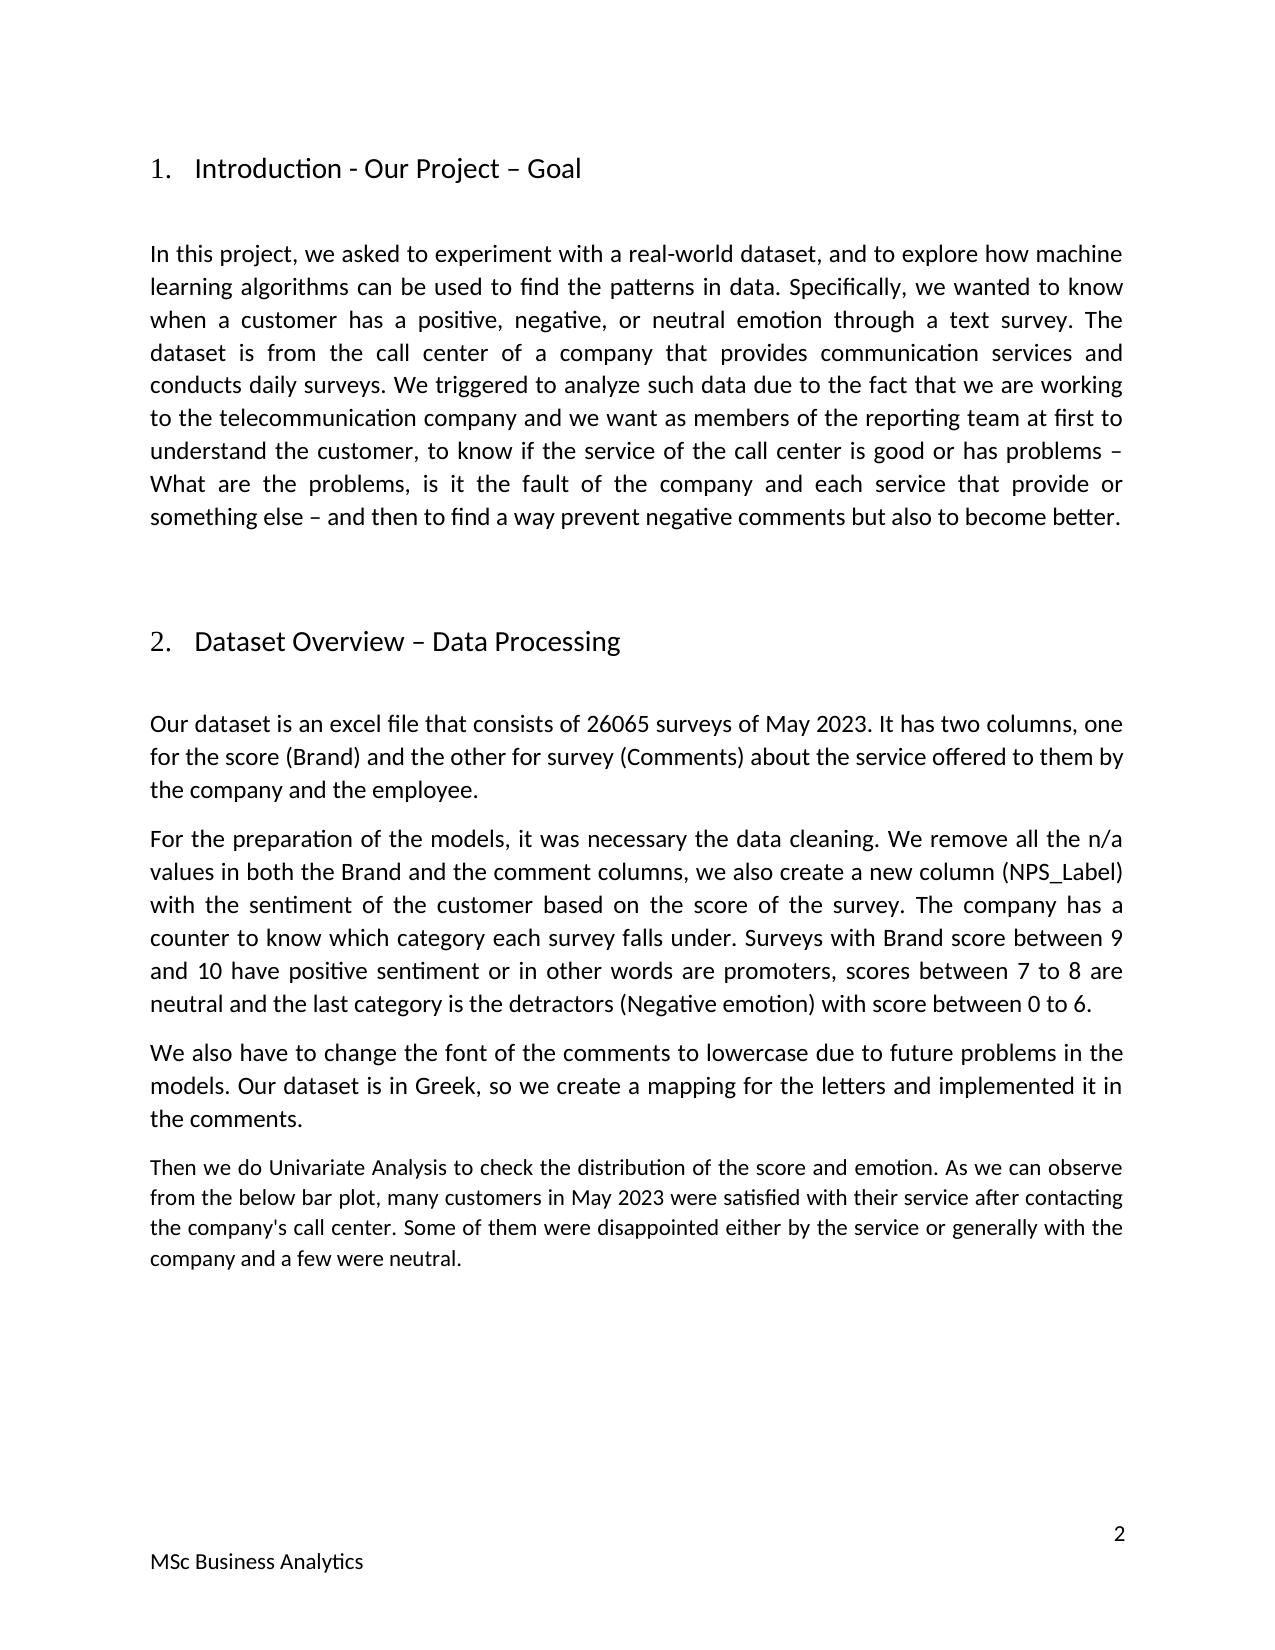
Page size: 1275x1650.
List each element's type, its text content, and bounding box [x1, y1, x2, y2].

text Then we do Univariate Analysis to check the distribution of the score and emotion. As we can observe from the below bar plot, many customers in May 2023 were satisfied with their service after contacting the company's call center. Some of them were disappointed either by the service or generally with the company and a few were neutral. [150, 1153, 1125, 1272]
subtitle Introduction - Our Project – Goal [150, 150, 1125, 186]
subtitle Dataset Overview – Data Processing [150, 623, 1125, 658]
text We also have to change the font of the comments to lowercase due to future problems in the models. Our dataset is in Greek, so we create a mapping for the letters and implemented it in the comments. [150, 1038, 1125, 1134]
text Our dataset is an excel file that consists of 26065 surveys of May 2023. It has two columns, one for the score (Brand) and the other for survey (Comments) about the service offered to them by the company and the employee. [150, 708, 1125, 804]
text In this project, we asked to experiment with a real-world dataset, and to explore how machine learning algorithms can be used to find the patterns in data. Specifically, we wanted to know when a customer has a positive, negative, or neutral emotion through a text survey. The dataset is from the call center of a company that provides communication services and conducts daily surveys. We triggered to analyze such data due to the fact that we are working to the telecommunication company and we want as members of the reporting team at first to understand the customer, to know if the service of the call center is good or has problems – What are the problems, is it the fault of the company and each service that provide or something else – and then to find a way prevent negative comments but also to become better. [150, 238, 1125, 532]
text For the preparation of the models, it was necessary the data cleaning. We remove all the n/a values in both the Brand and the comment columns, we also create a new column (NPS_Label) with the sentiment of the customer based on the score of the survey. The company has a counter to know which category each survey falls under. Surveys with Brand score between 9 and 10 have positive sentiment or in other words are promoters, scores between 7 to 8 are neutral and the last category is the detractors (Negative emotion) with score between 0 to 6. [150, 823, 1125, 1018]
